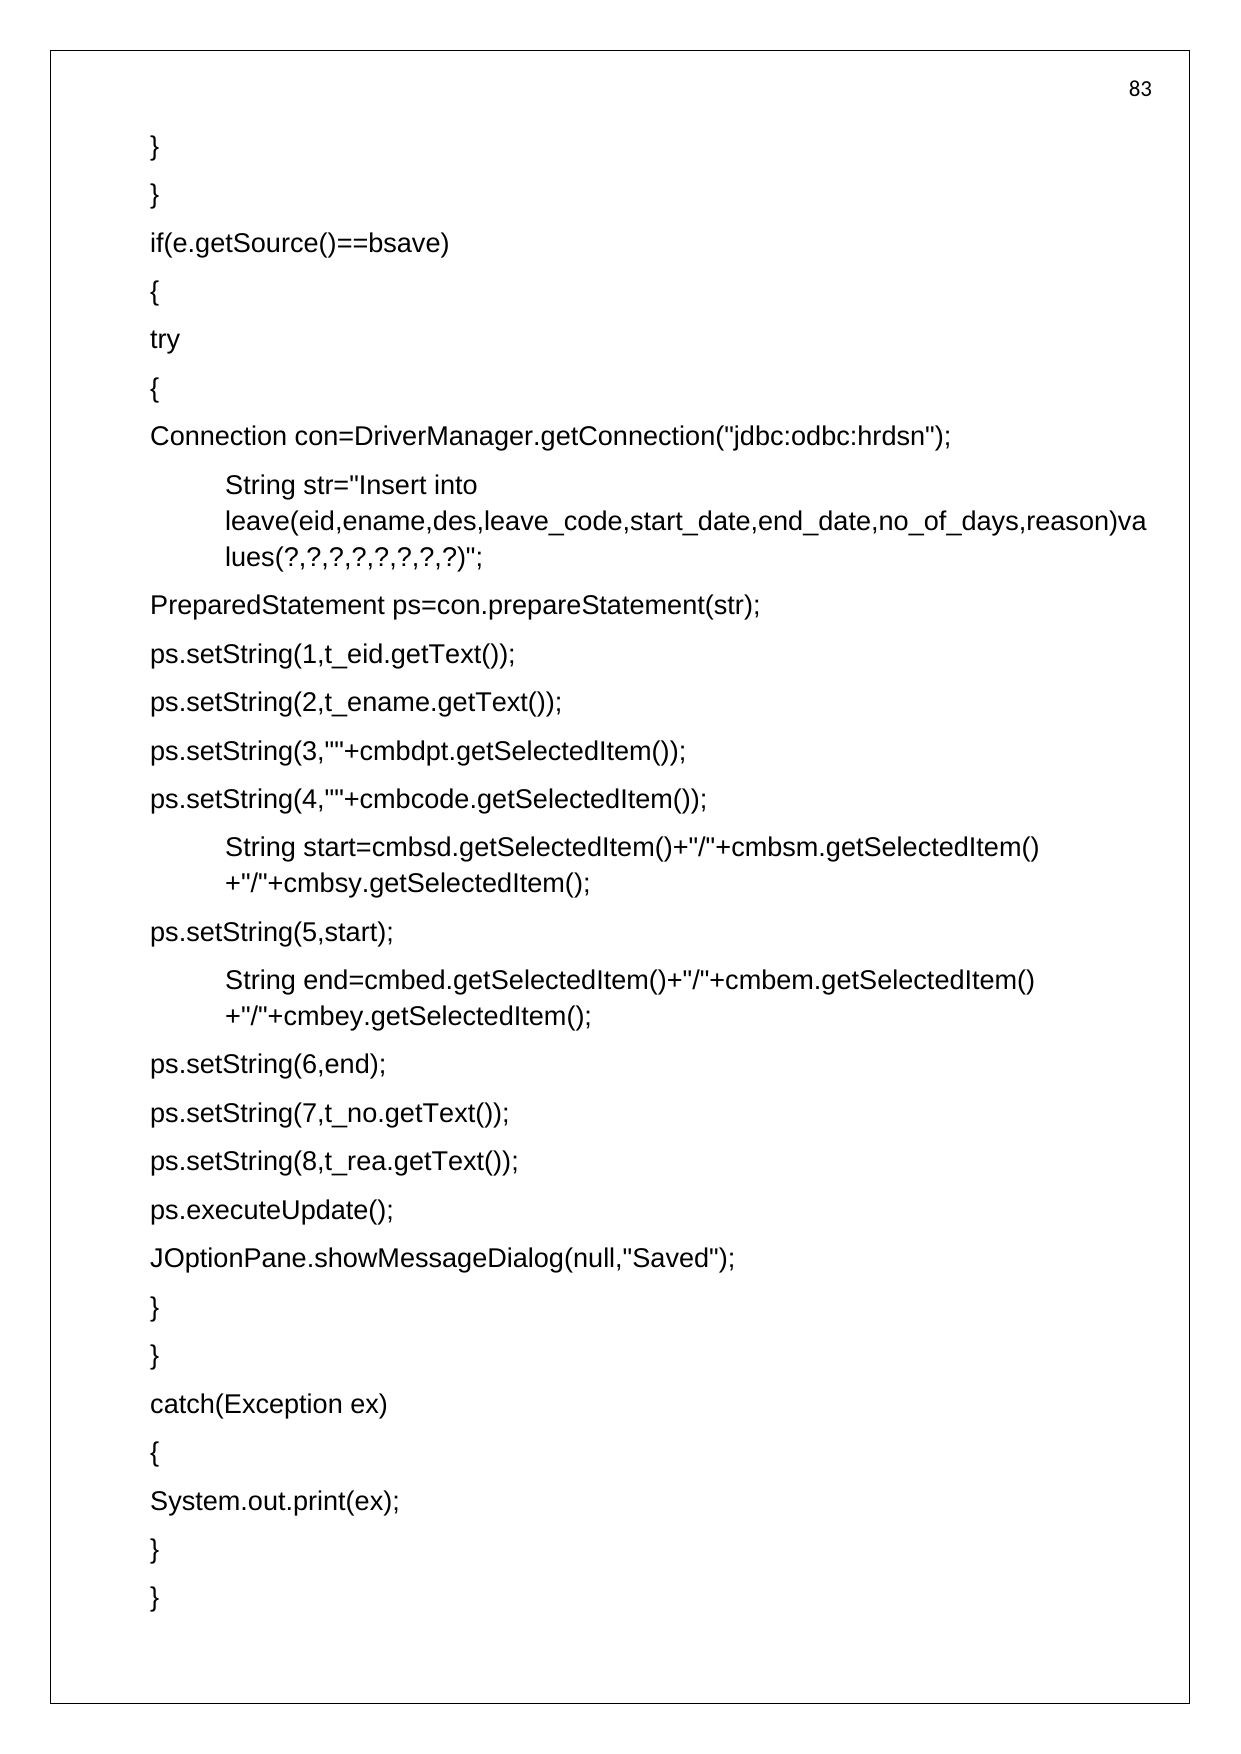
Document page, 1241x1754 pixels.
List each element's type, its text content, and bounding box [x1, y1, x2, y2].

text if(e.getSource()==bsave) [150, 227, 1152, 258]
text { [150, 372, 1152, 403]
text { [150, 1436, 1152, 1467]
text { [150, 275, 1152, 306]
text ps.setString(8,t_rea.getText()); [150, 1145, 1152, 1177]
text ps.setString(4,""+cmbcode.getSelectedItem()); [150, 783, 1152, 814]
text } [150, 1339, 1152, 1370]
text } [150, 130, 1152, 161]
text String str="Insert into leave(eid,ename,des,leave_code,start_date,end_date,no_of_days,reason)values(?,?,?,?,?,?,?,?)"; [225, 469, 1152, 572]
text System.out.print(ex); [150, 1484, 1152, 1516]
text catch(Exception ex) [150, 1388, 1152, 1419]
text } [150, 1533, 1152, 1564]
text Connection con=DriverManager.getConnection("jdbc:odbc:hrdsn"); [150, 420, 1152, 452]
text ps.setString(7,t_no.getText()); [150, 1097, 1152, 1128]
text } [150, 178, 1152, 209]
text try [150, 323, 1152, 355]
text ps.setString(2,t_ename.getText()); [150, 686, 1152, 717]
text } [150, 1581, 1152, 1613]
text PreparedStatement ps=con.prepareStatement(str); [150, 589, 1152, 620]
text String end=cmbed.getSelectedItem()+"/"+cmbem.getSelectedItem()+"/"+cmbey.getSelectedItem(); [225, 964, 1152, 1031]
text } [150, 1291, 1152, 1322]
text ps.setString(5,start); [150, 916, 1152, 947]
text JOptionPane.showMessageDialog(null,"Saved"); [150, 1242, 1152, 1273]
text String start=cmbsd.getSelectedItem()+"/"+cmbsm.getSelectedItem()+"/"+cmbsy.getSelectedItem(); [225, 831, 1152, 898]
text ps.setString(3,""+cmbdpt.getSelectedItem()); [150, 734, 1152, 766]
text ps.setString(6,end); [150, 1048, 1152, 1080]
text ps.executeUpdate(); [150, 1194, 1152, 1225]
text ps.setString(1,t_eid.getText()); [150, 638, 1152, 669]
